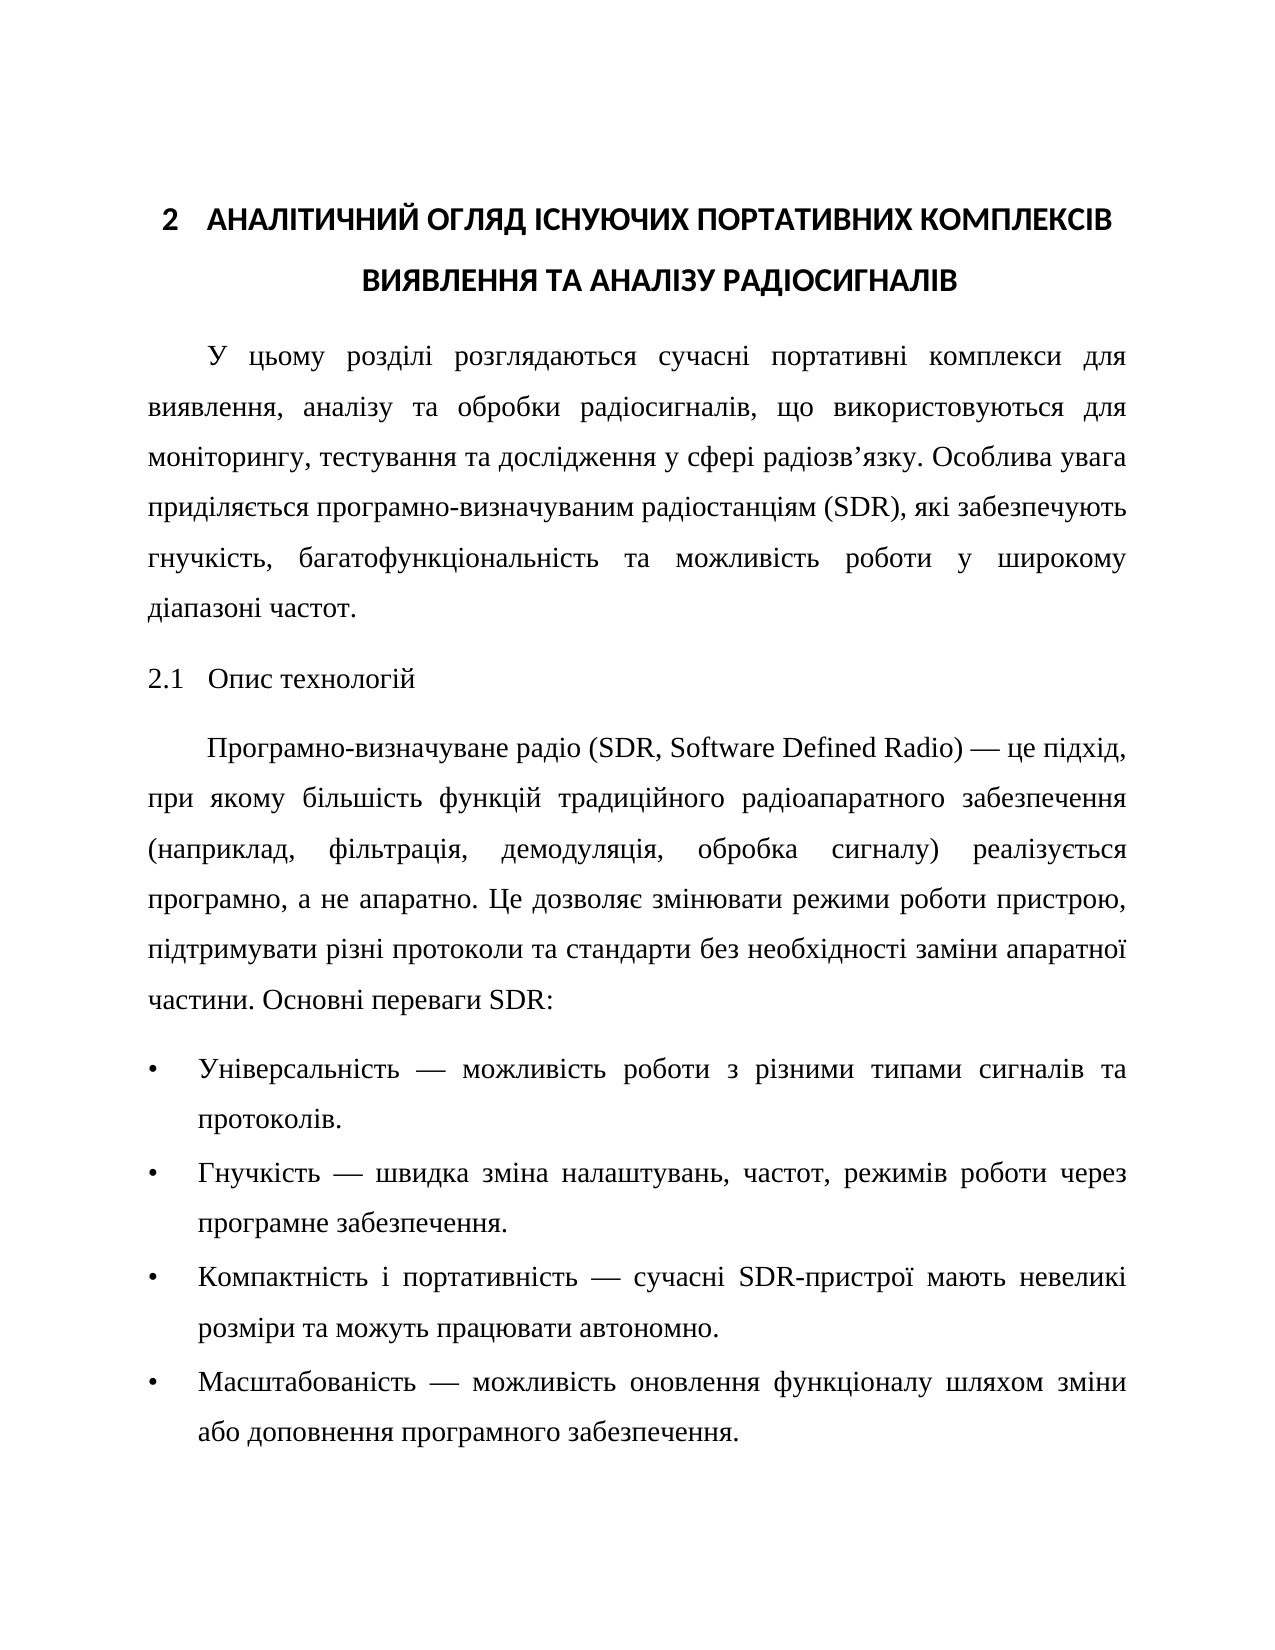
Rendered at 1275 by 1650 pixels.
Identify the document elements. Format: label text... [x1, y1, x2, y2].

subtitle АНАЛІТИЧНИЙ ОГЛЯД ІСНУЮЧИХ ПОРТАТИВНИХ КОМПЛЕКСІВ ВИЯВЛЕННЯ ТА АНАЛІЗУ РАДІОСИГНАЛІВ [148, 198, 1127, 299]
list Масштабованість — можливість оновлення функціоналу шляхом зміни або доповнення програмного забезпечення. [148, 1364, 1127, 1448]
list Компактність і портативність — сучасні SDR-пристрої мають невеликі розміри та можуть працювати автономно. [148, 1259, 1127, 1343]
list Універсальність — можливість роботи з різними типами сигналів та протоколів. [148, 1051, 1127, 1135]
text У цьому розділі розглядаються сучасні портативні комплекси для виявлення, аналізу та обробки радіосигналів, що використовуються для моніторингу, тестування та дослідження у сфері радіозв’язку. Особлива увага приділяється програмно-визначуваним радіостанціям (SDR), які забезпечують гнучкість, багатофункціональність та можливість роботи у широкому діапазоні частот. [148, 338, 1127, 623]
text Програмно-визначуване радіо (SDR, Software Defined Radio) — це підхід, при якому більшість функцій традиційного радіоапаратного забезпечення (наприклад, фільтрація, демодуляція, обробка сигналу) реалізується програмно, а не апаратно. Це дозволяє змінювати режими роботи пристрою, підтримувати різні протоколи та стандарти без необхідності заміни апаратної частини. Основні переваги SDR: [148, 730, 1127, 1015]
subtitle Опис технологій [148, 661, 1127, 695]
list Гнучкість — швидка зміна налаштувань, частот, режимів роботи через програмне забезпечення. [148, 1155, 1127, 1239]
